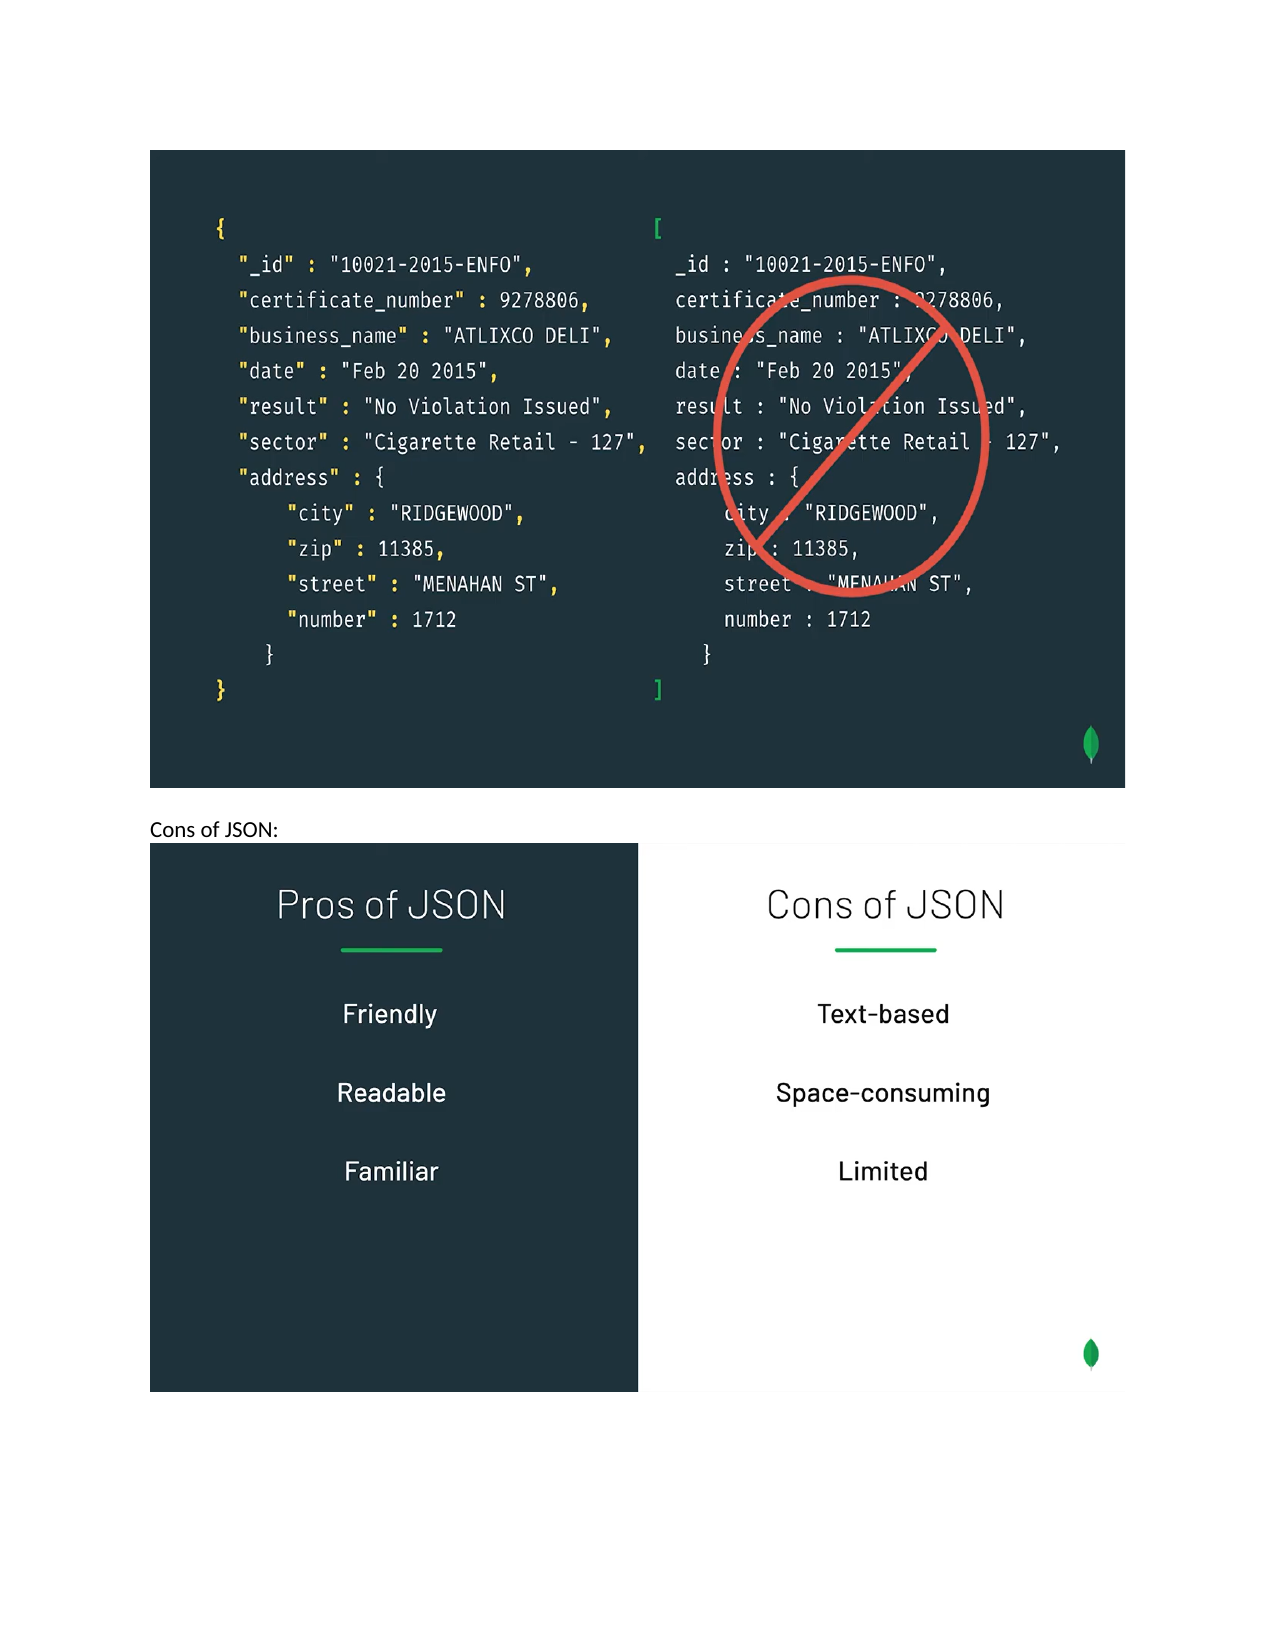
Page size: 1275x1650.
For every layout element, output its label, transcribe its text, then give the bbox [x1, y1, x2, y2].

picture [150, 843, 1125, 1392]
picture [150, 150, 1125, 788]
text Cons of JSON: [150, 816, 1125, 843]
